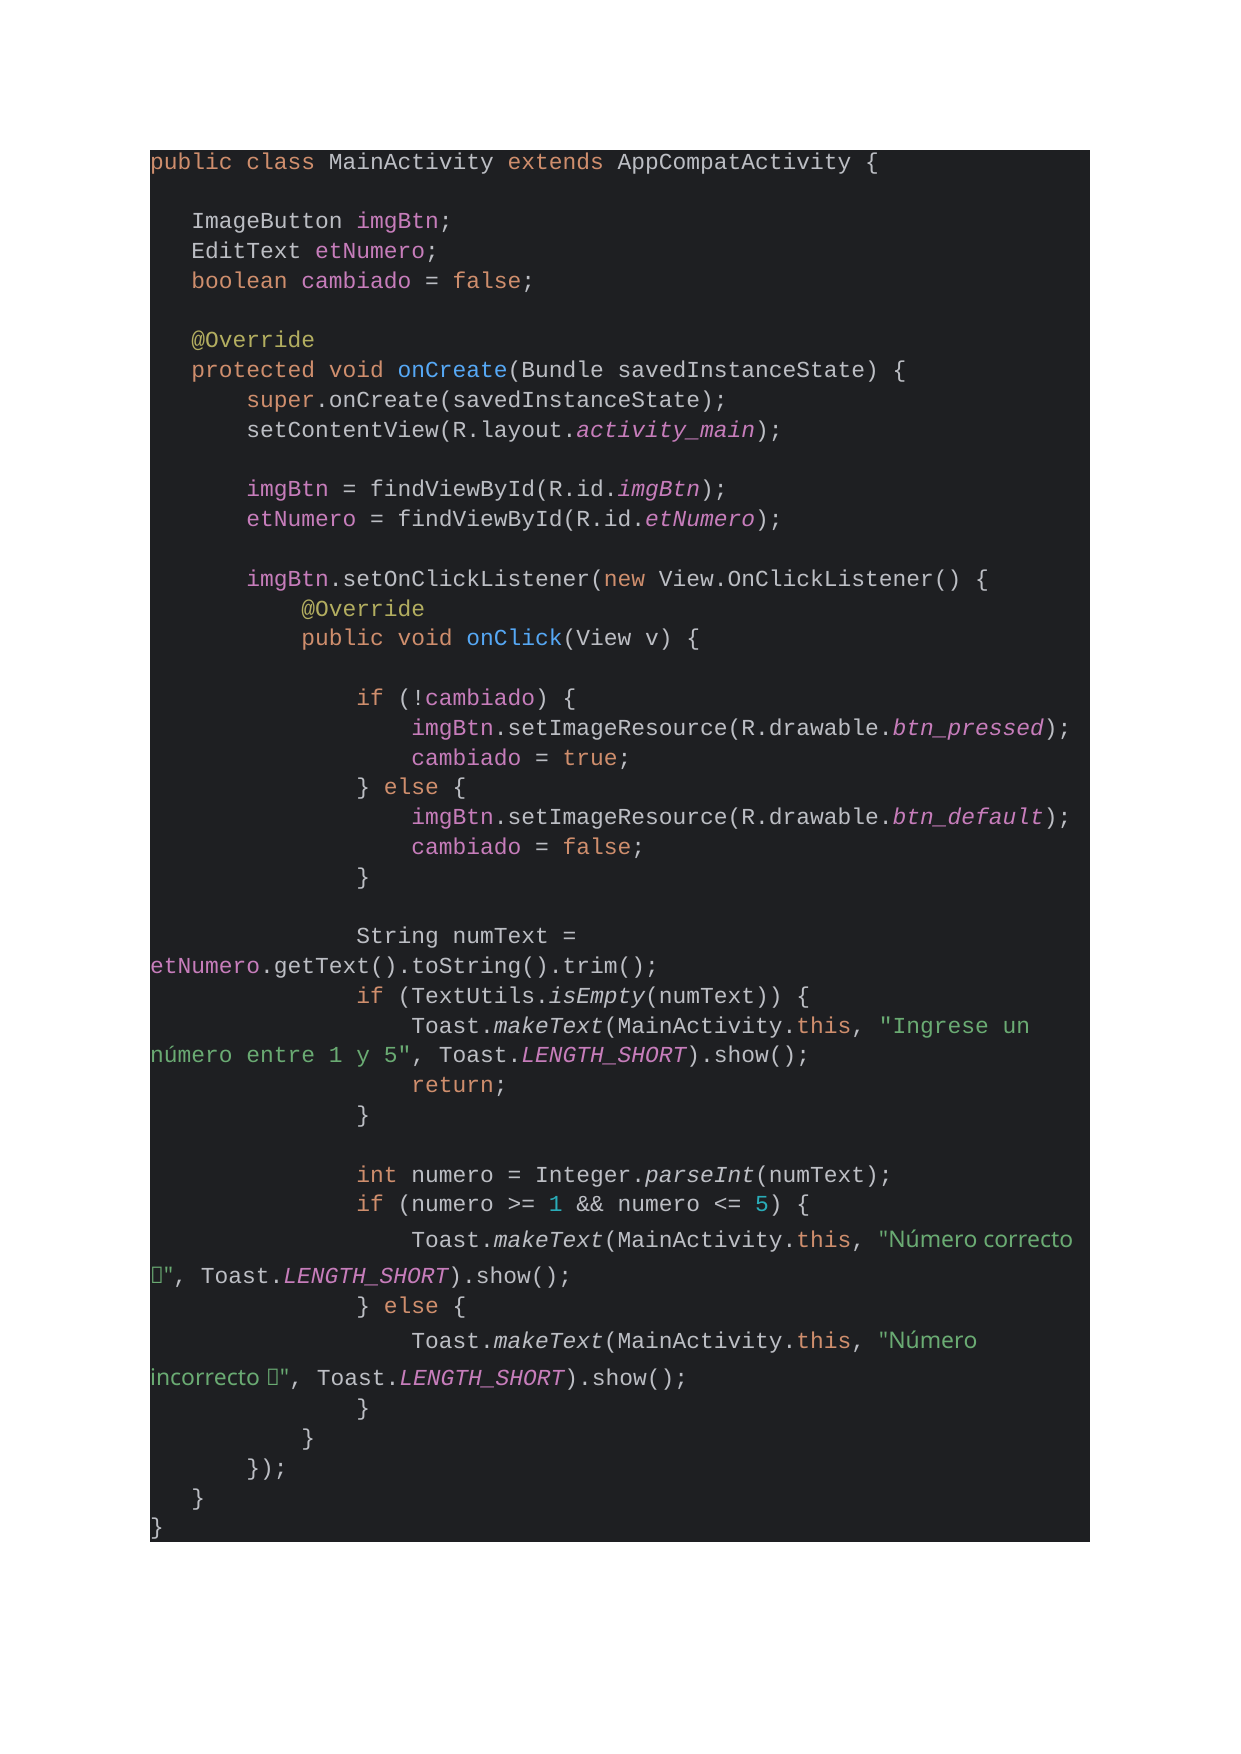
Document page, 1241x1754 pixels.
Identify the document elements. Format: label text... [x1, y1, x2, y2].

text public void onClick(View v) { [150, 627, 1090, 653]
text Toast.makeText(MainActivity.this, "Número incorrecto ❌", Toast.LENGTH_SHORT).show(); [150, 1324, 1090, 1392]
text imgBtn.setOnClickListener(new View.OnClickListener() { [150, 567, 1090, 593]
text etNumero = findViewById(R.id.etNumero); [150, 507, 1090, 533]
text imgBtn.setImageResource(R.drawable.btn_pressed); [150, 716, 1090, 742]
text boolean cambiado = false; [150, 269, 1090, 295]
text } [150, 1486, 1090, 1512]
text ImageButton imgBtn; [150, 209, 1090, 236]
text cambiado = false; [150, 835, 1090, 861]
text } else { [150, 776, 1090, 802]
text } [150, 1516, 1090, 1542]
text return; [150, 1073, 1090, 1099]
text int numero = Integer.parseInt(numText); [150, 1163, 1090, 1189]
text Toast.makeText(MainActivity.this, "Ingrese un número entre 1 y 5", Toast.LENGTH_SHORT).show(); [150, 1014, 1090, 1070]
text }); [150, 1456, 1090, 1482]
text setContentView(R.layout.activity_main); [150, 418, 1090, 444]
text @Override [150, 597, 1090, 623]
text imgBtn.setImageResource(R.drawable.btn_default); [150, 805, 1090, 831]
text protected void onCreate(Bundle savedInstanceState) { [150, 358, 1090, 384]
text public class MainActivity extends AppCompatActivity { [150, 150, 1090, 176]
text } [150, 1426, 1090, 1452]
text } [150, 865, 1090, 891]
text if (!cambiado) { [150, 686, 1090, 712]
text super.onCreate(savedInstanceState); [150, 388, 1090, 414]
text } [150, 1396, 1090, 1422]
text if (TextUtils.isEmpty(numText)) { [150, 984, 1090, 1010]
text String numText = etNumero.getText().toString().trim(); [150, 924, 1090, 980]
text } else { [150, 1294, 1090, 1321]
text Toast.makeText(MainActivity.this, "Número correcto ✅", Toast.LENGTH_SHORT).show(); [150, 1222, 1090, 1290]
text @Override [150, 329, 1090, 355]
text imgBtn = findViewById(R.id.imgBtn); [150, 478, 1090, 504]
text } [150, 1103, 1090, 1129]
text if (numero >= 1 && numero <= 5) { [150, 1193, 1090, 1219]
text EditText etNumero; [150, 239, 1090, 265]
text cambiado = true; [150, 746, 1090, 772]
